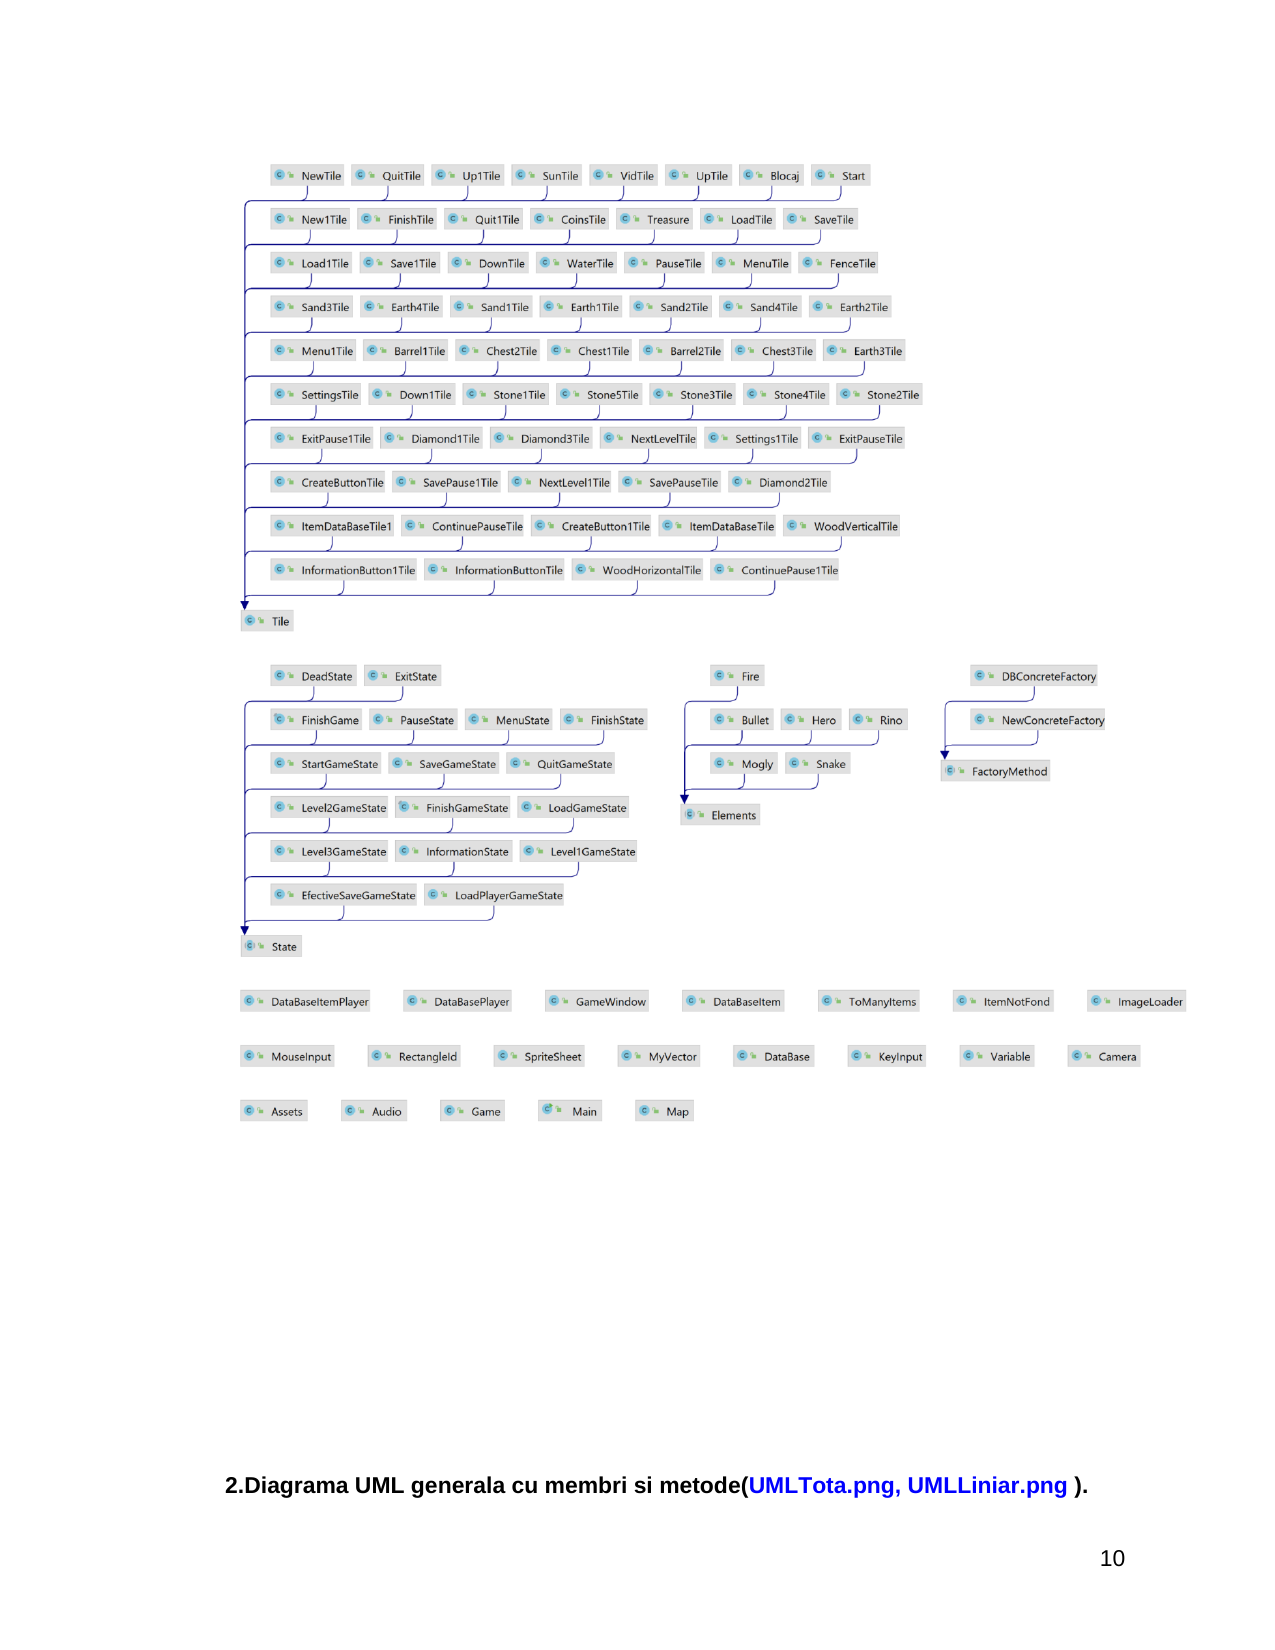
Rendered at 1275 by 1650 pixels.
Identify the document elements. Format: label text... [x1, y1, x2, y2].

text 2.Diagrama UML generala cu membri si metode(UMLTota.png, UMLLiniar.png ). [225, 1472, 1125, 1498]
picture [225, 150, 1200, 1136]
